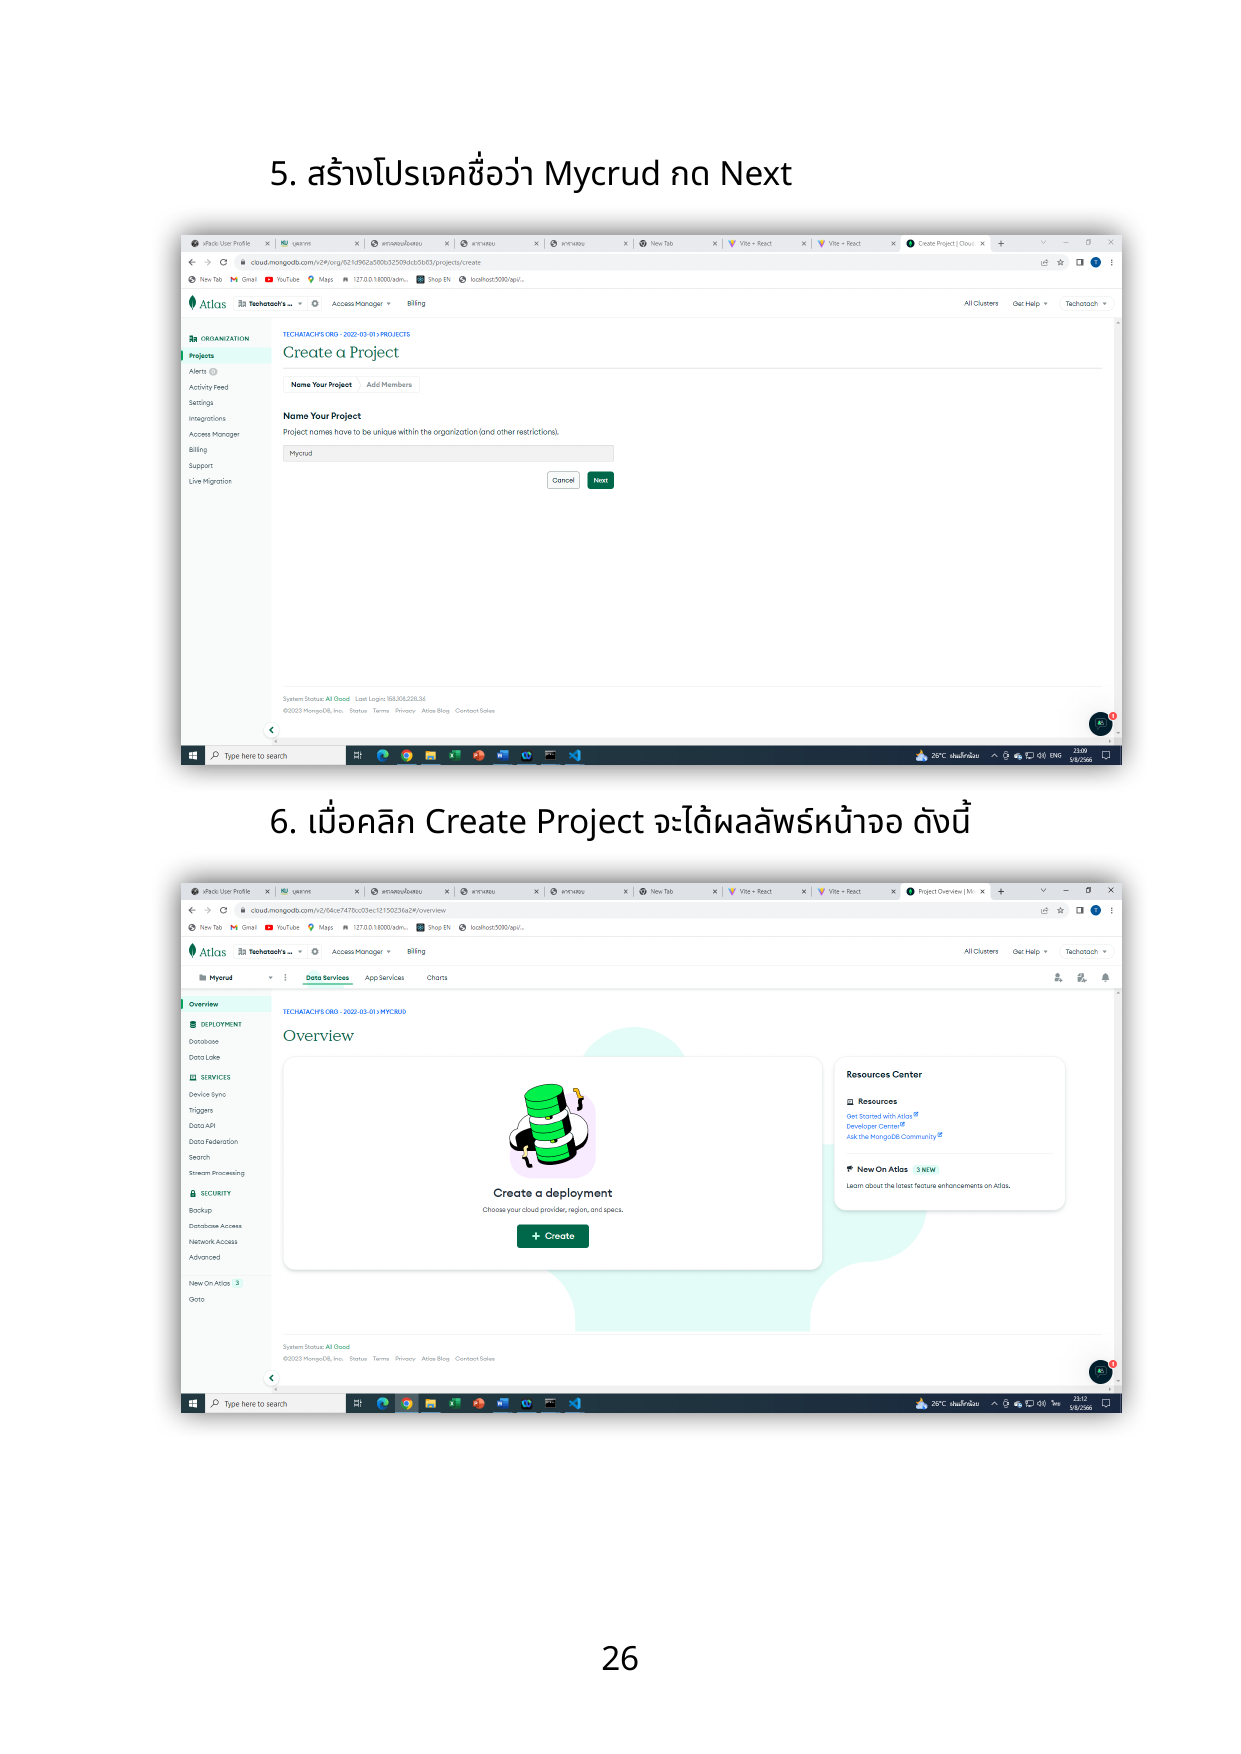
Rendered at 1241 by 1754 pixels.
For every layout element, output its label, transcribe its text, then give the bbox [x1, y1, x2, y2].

list สร้างโปรเจคชื่อว่า Mycrud กด Next [269, 150, 1090, 201]
picture [181, 235, 1122, 765]
picture [181, 883, 1122, 1413]
list เมื่อคลิก Create Project จะได้ผลลัพธ์หน้าจอ ดังนี้ [269, 797, 1090, 848]
